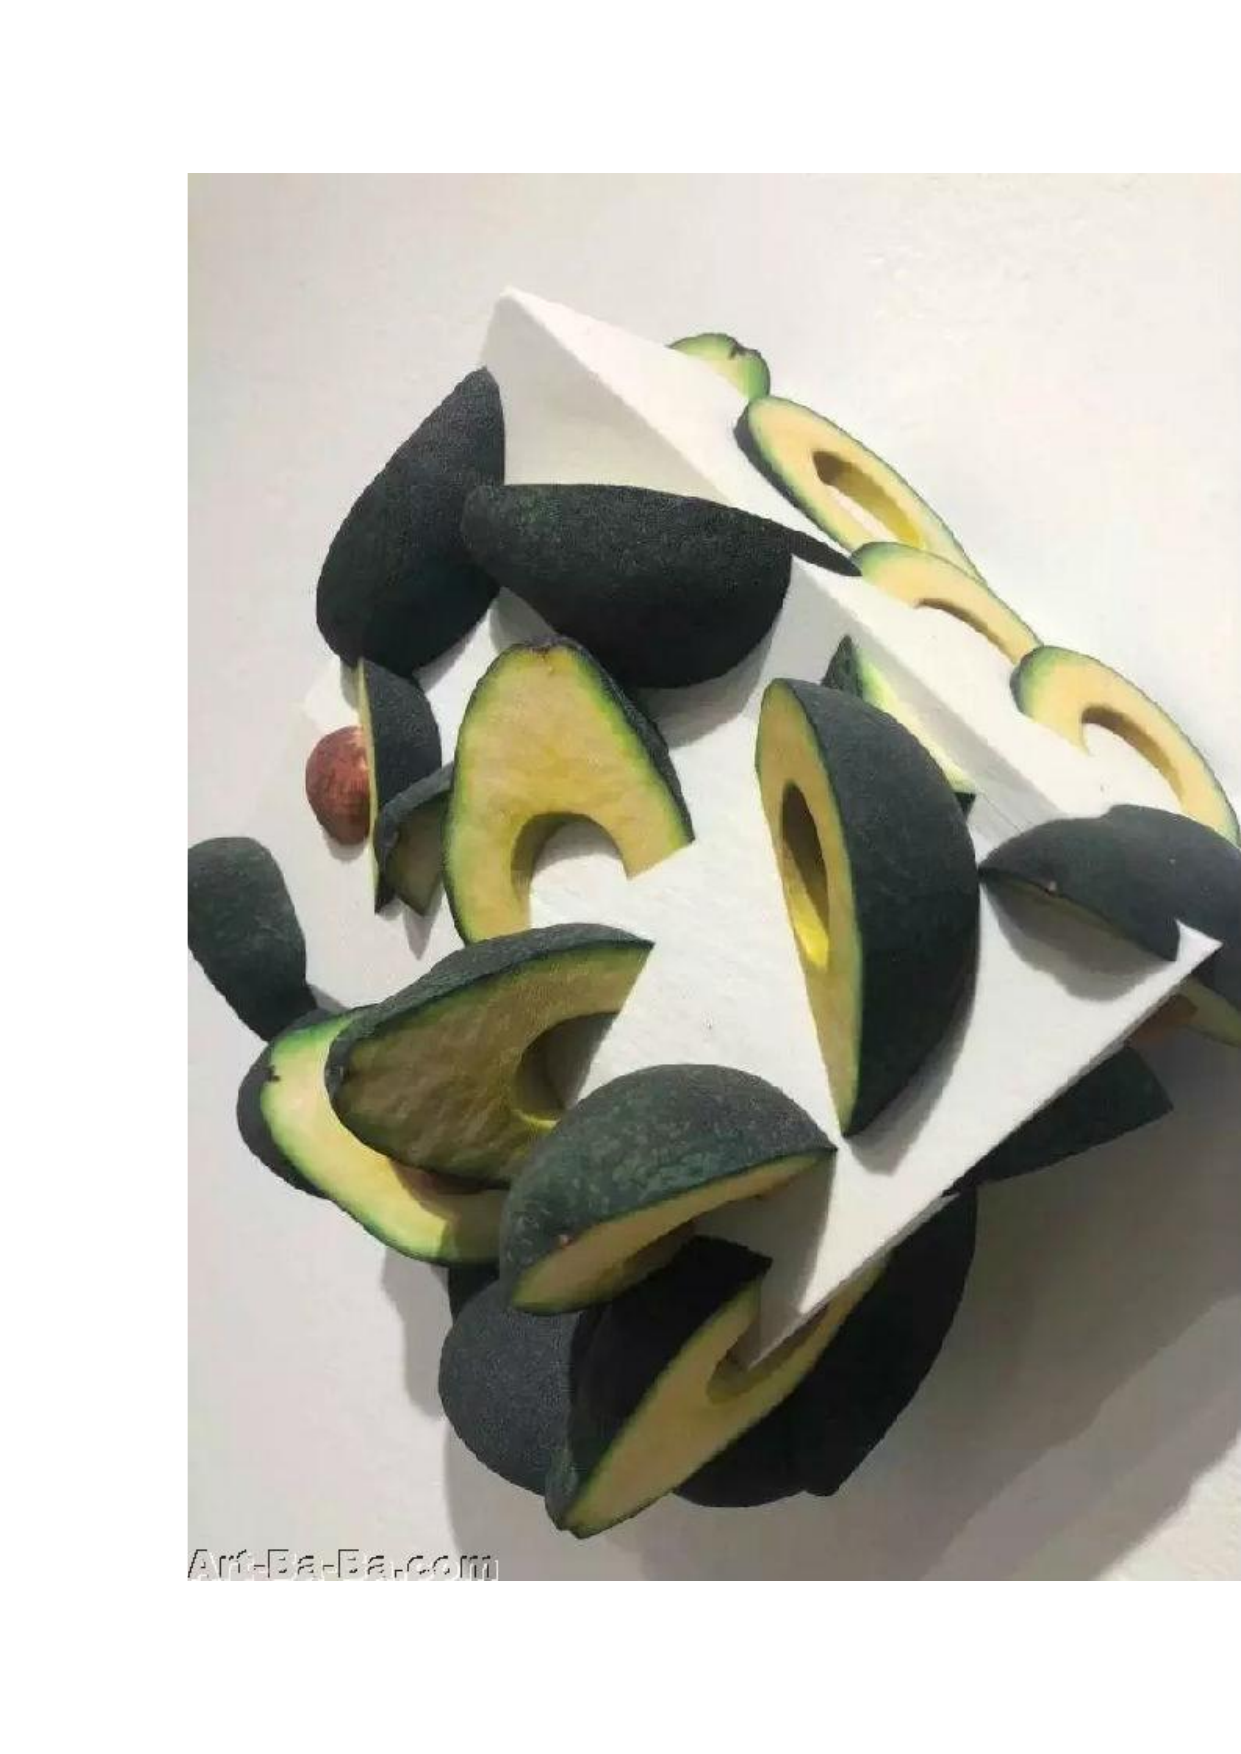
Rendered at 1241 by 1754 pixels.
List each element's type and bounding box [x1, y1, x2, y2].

picture [187, 173, 1241, 1581]
